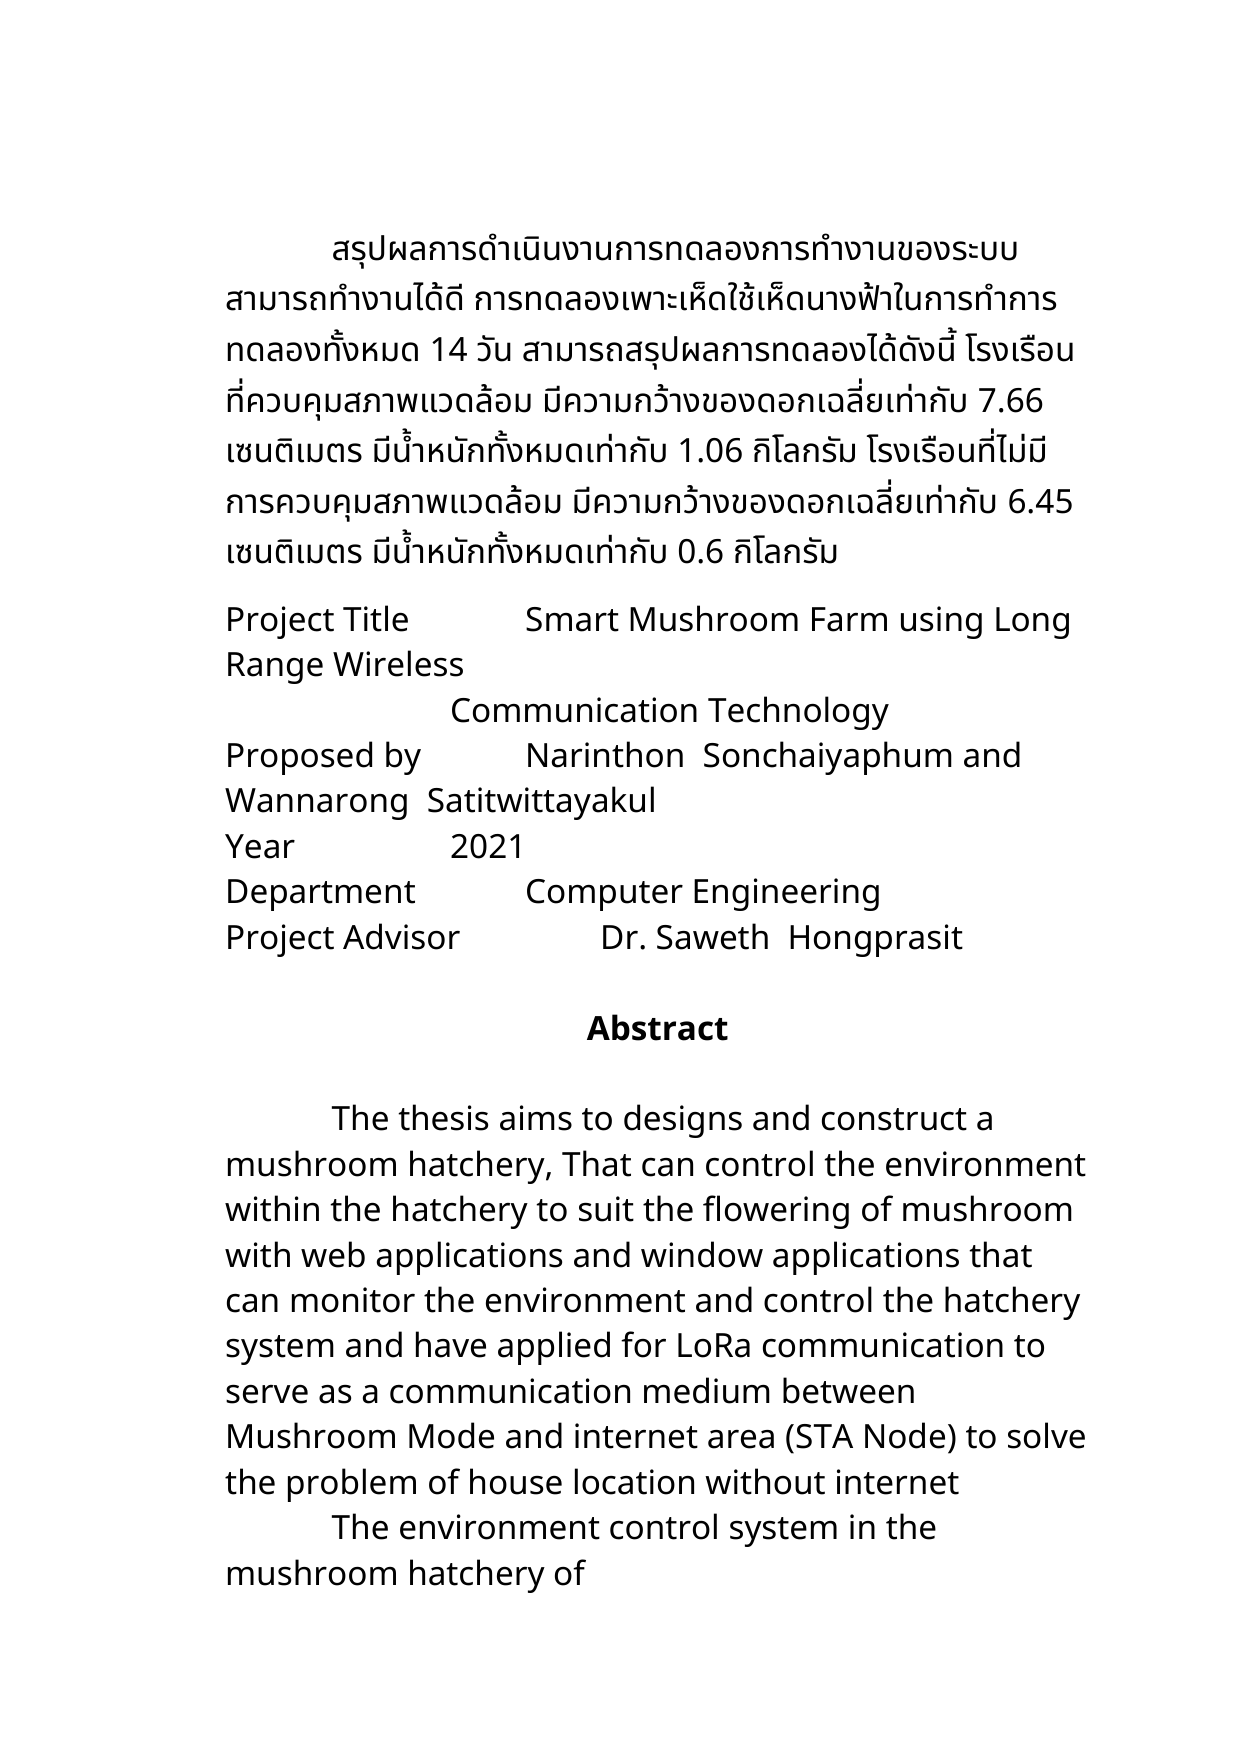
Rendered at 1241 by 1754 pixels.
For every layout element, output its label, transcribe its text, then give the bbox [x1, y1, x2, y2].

text The environment control system in the mushroom hatchery of [225, 1504, 1090, 1595]
text Project Title Smart Mushroom Farm using Long Range Wireless [225, 596, 1090, 686]
text Communication Technology [225, 686, 1090, 732]
text Department Computer Engineering [225, 868, 1090, 913]
text Project Advisor Dr. Saweth Hongprasit [225, 913, 1090, 959]
text Proposed by Narinthon Sonchaiyaphum and Wannarong Satitwittayakul [225, 732, 1090, 823]
text Abstract [225, 1004, 1090, 1050]
text Year 2021 [225, 823, 1090, 868]
text The thesis aims to designs and construct a mushroom hatchery, That can control the environment within the hatchery to suit the flowering of mushroom with web applications and window applications that can monitor the environment and control the hatchery system and have applied for LoRa communication to serve as a communication medium between Mushroom Mode and internet area (STA Node) to solve the problem of house location without internet [225, 1095, 1090, 1504]
text สรุปผลการดำเนินงานการทดลองการทำงานของระบบสามารถทำงานได้ดี การทดลองเพาะเห็ดใช้เห็ดนางฟ้าในการทำการทดลองทั้งหมด 14 วัน สามารถสรุปผลการทดลองได้ดังนี้ โรงเรือนที่ควบคุมสภาพแวดล้อม มีความกว้างของดอกเฉลี่ยเท่ากับ 7.66 เซนติเมตร มีน้ำหนักทั้งหมดเท่ากับ 1.06 กิโลกรัม โรงเรือนที่ไม่มีการควบคุมสภาพแวดล้อม มีความกว้างของดอกเฉลี่ยเท่ากับ 6.45 เซนติเมตร มีน้ำหนักทั้งหมดเท่ากับ 0.6 กิโลกรัม [225, 225, 1090, 579]
